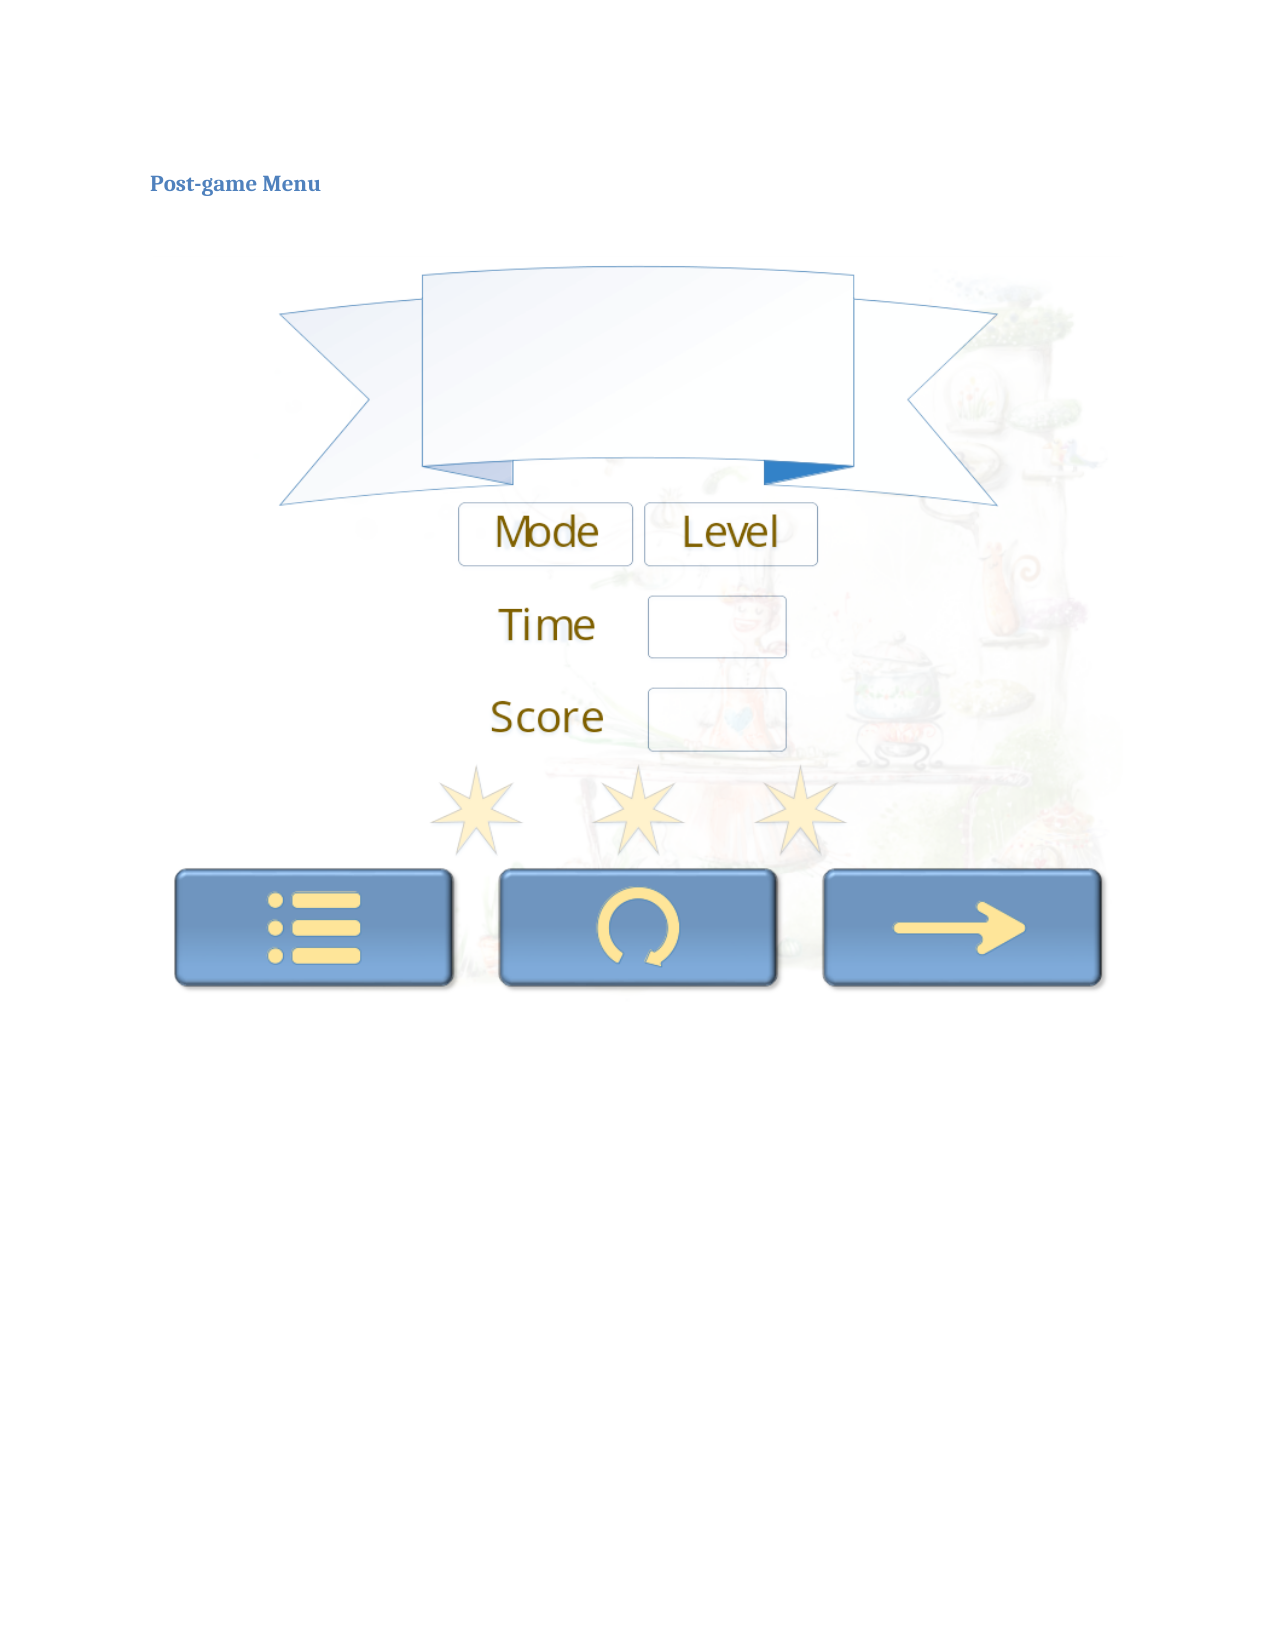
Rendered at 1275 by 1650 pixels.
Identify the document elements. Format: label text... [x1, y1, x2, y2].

subtitle Post-game Menu [150, 171, 1125, 197]
